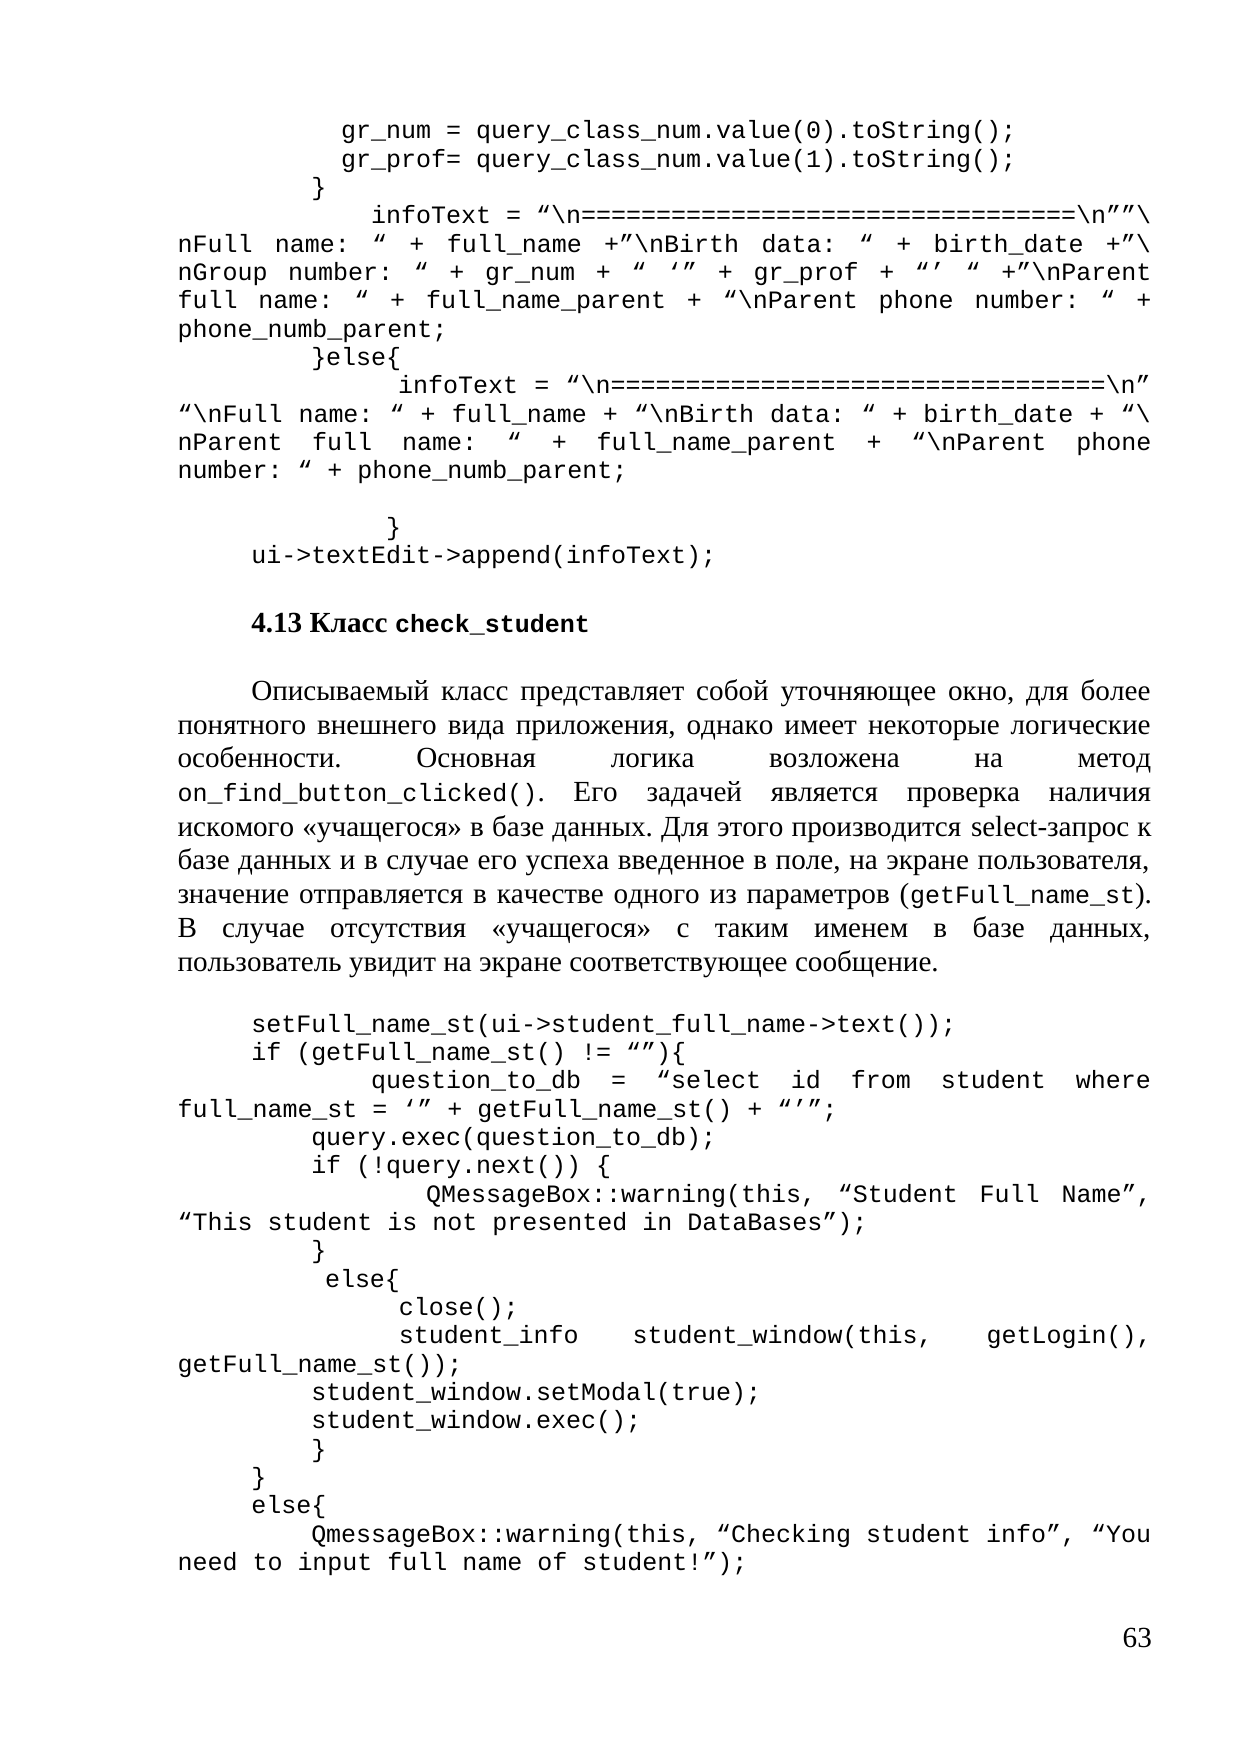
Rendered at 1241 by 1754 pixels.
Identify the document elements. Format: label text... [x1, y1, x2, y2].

text infoText = “\n=================================\n” “\nFull name: “ + full_name + “\nBirth data: “ + birth_date + “\nParent full name: “ + full_name_parent + “\nParent phone number: “ + phone_numb_parent; [177, 373, 1152, 486]
text QMessageBox::warning(this, “Student Full Name”, “This student is not presented in DataBases”); [177, 1181, 1152, 1238]
text gr_prof= query_class_num.value(1).toString(); [177, 146, 1152, 175]
subtitle 4.13 Класс check_student [251, 605, 1152, 640]
text infoText = “\n=================================\n””\nFull name: “ + full_name +”\nBirth data: “ + birth_date +”\nGroup number: “ + gr_num + “ ‘” + gr_prof + “’ “ +”\nParent full name: “ + full_name_parent + “\nParent phone number: “ + phone_numb_parent; [177, 203, 1152, 345]
text QmessageBox::warning(this, “Checking student info”, “You need to input full name of student!”); [177, 1521, 1152, 1578]
text if (!query.next()) { [177, 1153, 1152, 1181]
text } [177, 175, 1152, 203]
text }else{ [177, 345, 1152, 373]
text else{ [177, 1266, 1152, 1294]
text } [177, 1464, 1152, 1493]
text if (getFull_name_st() != “”){ [177, 1039, 1152, 1068]
text } [177, 515, 1152, 543]
text student_info student_window(this, getLogin(), getFull_name_st()); [177, 1323, 1152, 1379]
text close(); [177, 1294, 1152, 1323]
text } [177, 1436, 1152, 1464]
text query.exec(question_to_db); [177, 1124, 1152, 1153]
text ui->textEdit->append(infoText); [177, 543, 1152, 571]
text setFull_name_st(ui->student_full_name->text()); [177, 1011, 1152, 1039]
text question_to_db = “select id from student where full_name_st = ‘” + getFull_name_st() + “’”; [177, 1068, 1152, 1124]
text } [177, 1238, 1152, 1266]
text Описываемый класс представляет собой уточняющее окно, для более понятного внешнего вида приложения, однако имеет некоторые логические особенности. Основная логика возложена на метод on_find_button_clicked(). Его задачей является проверка наличия искомого «учащегося» в базе данных. Для этого производится select-запрос к базе данных и в случае его успеха введенное в поле, на экране пользователя, значение отправляется в качестве одного из параметров (getFull_name_st). В случае отсутствия «учащегося» с таким именем в базе данных, пользователь увидит на экране соответствующее сообщение. [177, 673, 1152, 978]
text student_window.exec(); [177, 1408, 1152, 1436]
text else{ [177, 1493, 1152, 1521]
text gr_num = query_class_num.value(0).toString(); [177, 118, 1152, 146]
text student_window.setModal(true); [177, 1379, 1152, 1408]
